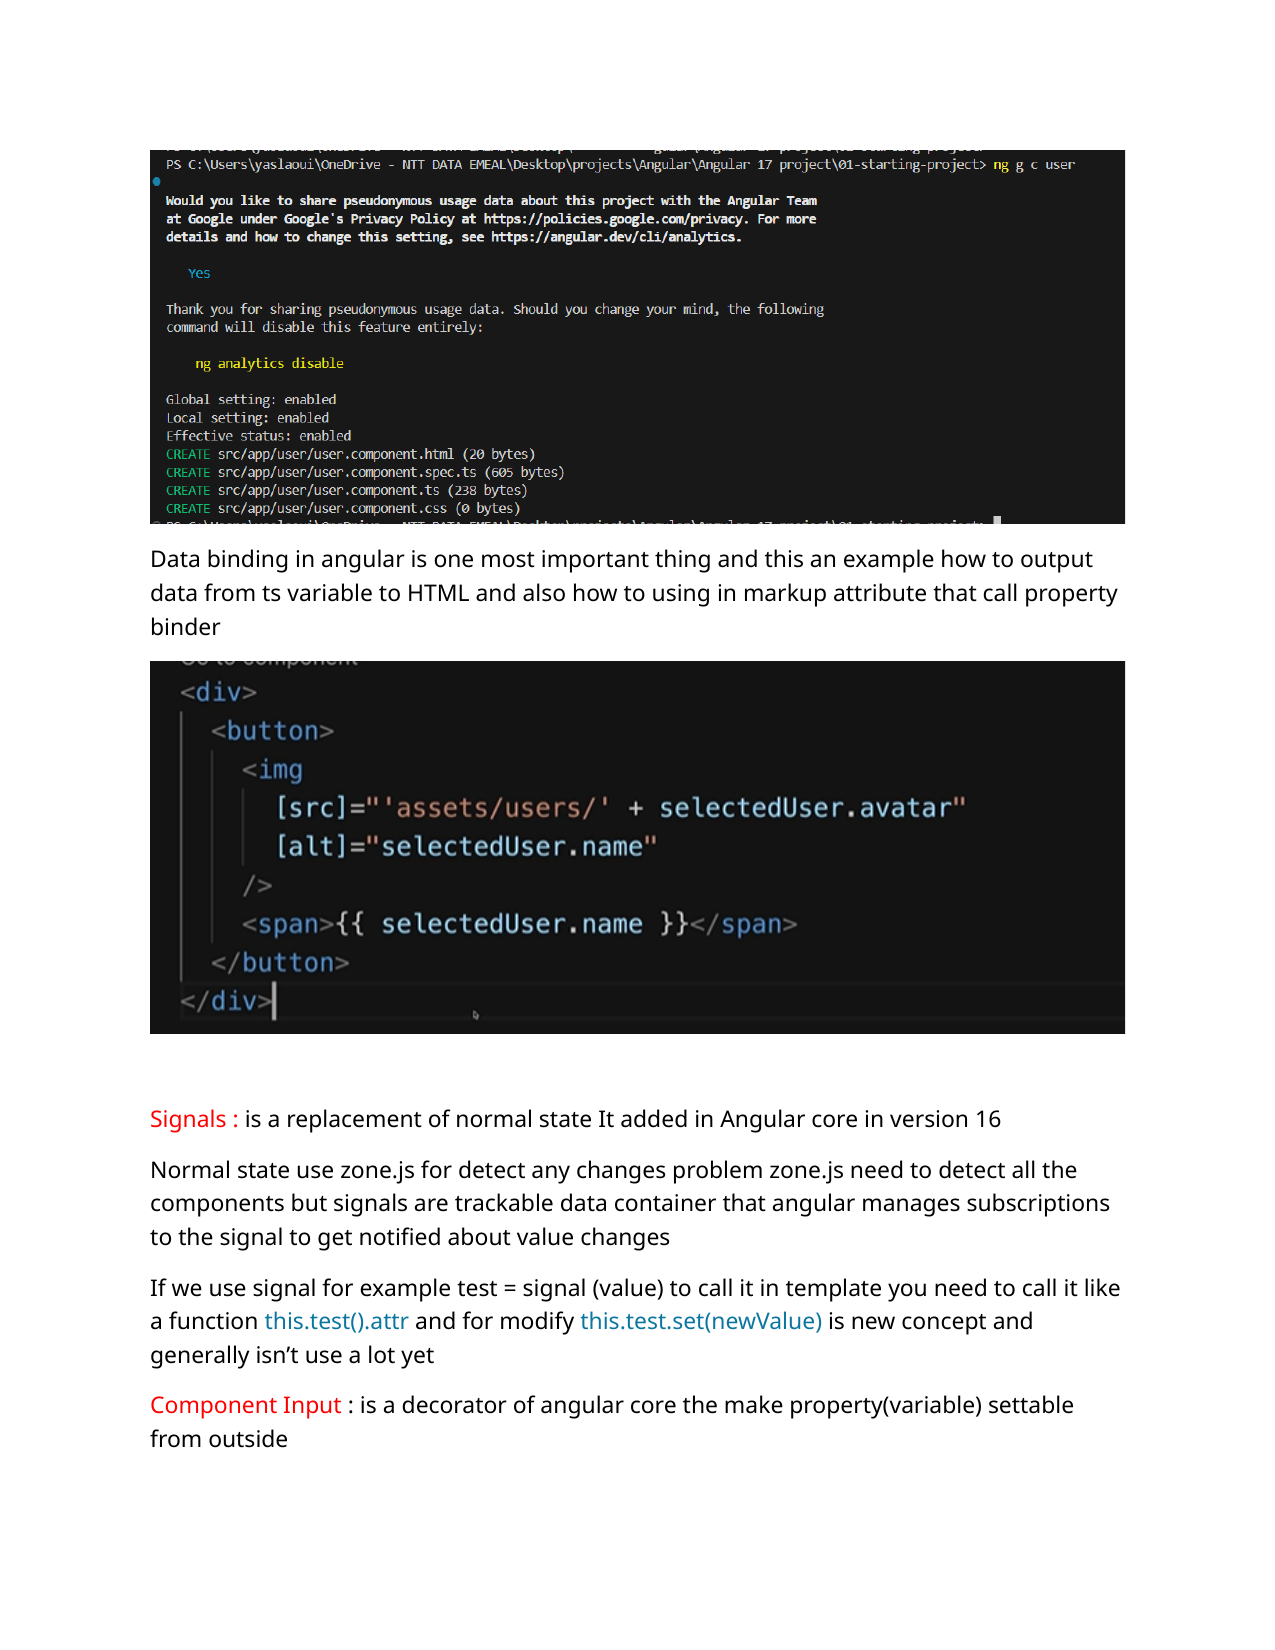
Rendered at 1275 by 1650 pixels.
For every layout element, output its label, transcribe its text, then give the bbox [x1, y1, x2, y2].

text Component Input : is a decorator of angular core the make property(variable) settable from outside [150, 1389, 1125, 1454]
text If we use signal for example test = signal (value) to call it in template you need to call it like a function this.test().attr and for modify this.test.set(newValue) is new concept and generally isn’t use a lot yet [150, 1271, 1125, 1370]
picture [150, 150, 1125, 524]
text Normal state use zone.js for detect any changes problem zone.js need to detect all the components but signals are trackable data container that angular manages subscriptions to the signal to get notified about value changes [150, 1153, 1125, 1252]
text Signals : is a replacement of normal state It added in Angular core in version 16 [150, 1103, 1125, 1134]
text Data binding in angular is one most important thing and this an example how to output data from ts variable to HTML and also how to using in markup attribute that call property binder [150, 543, 1125, 642]
picture [150, 661, 1125, 1034]
